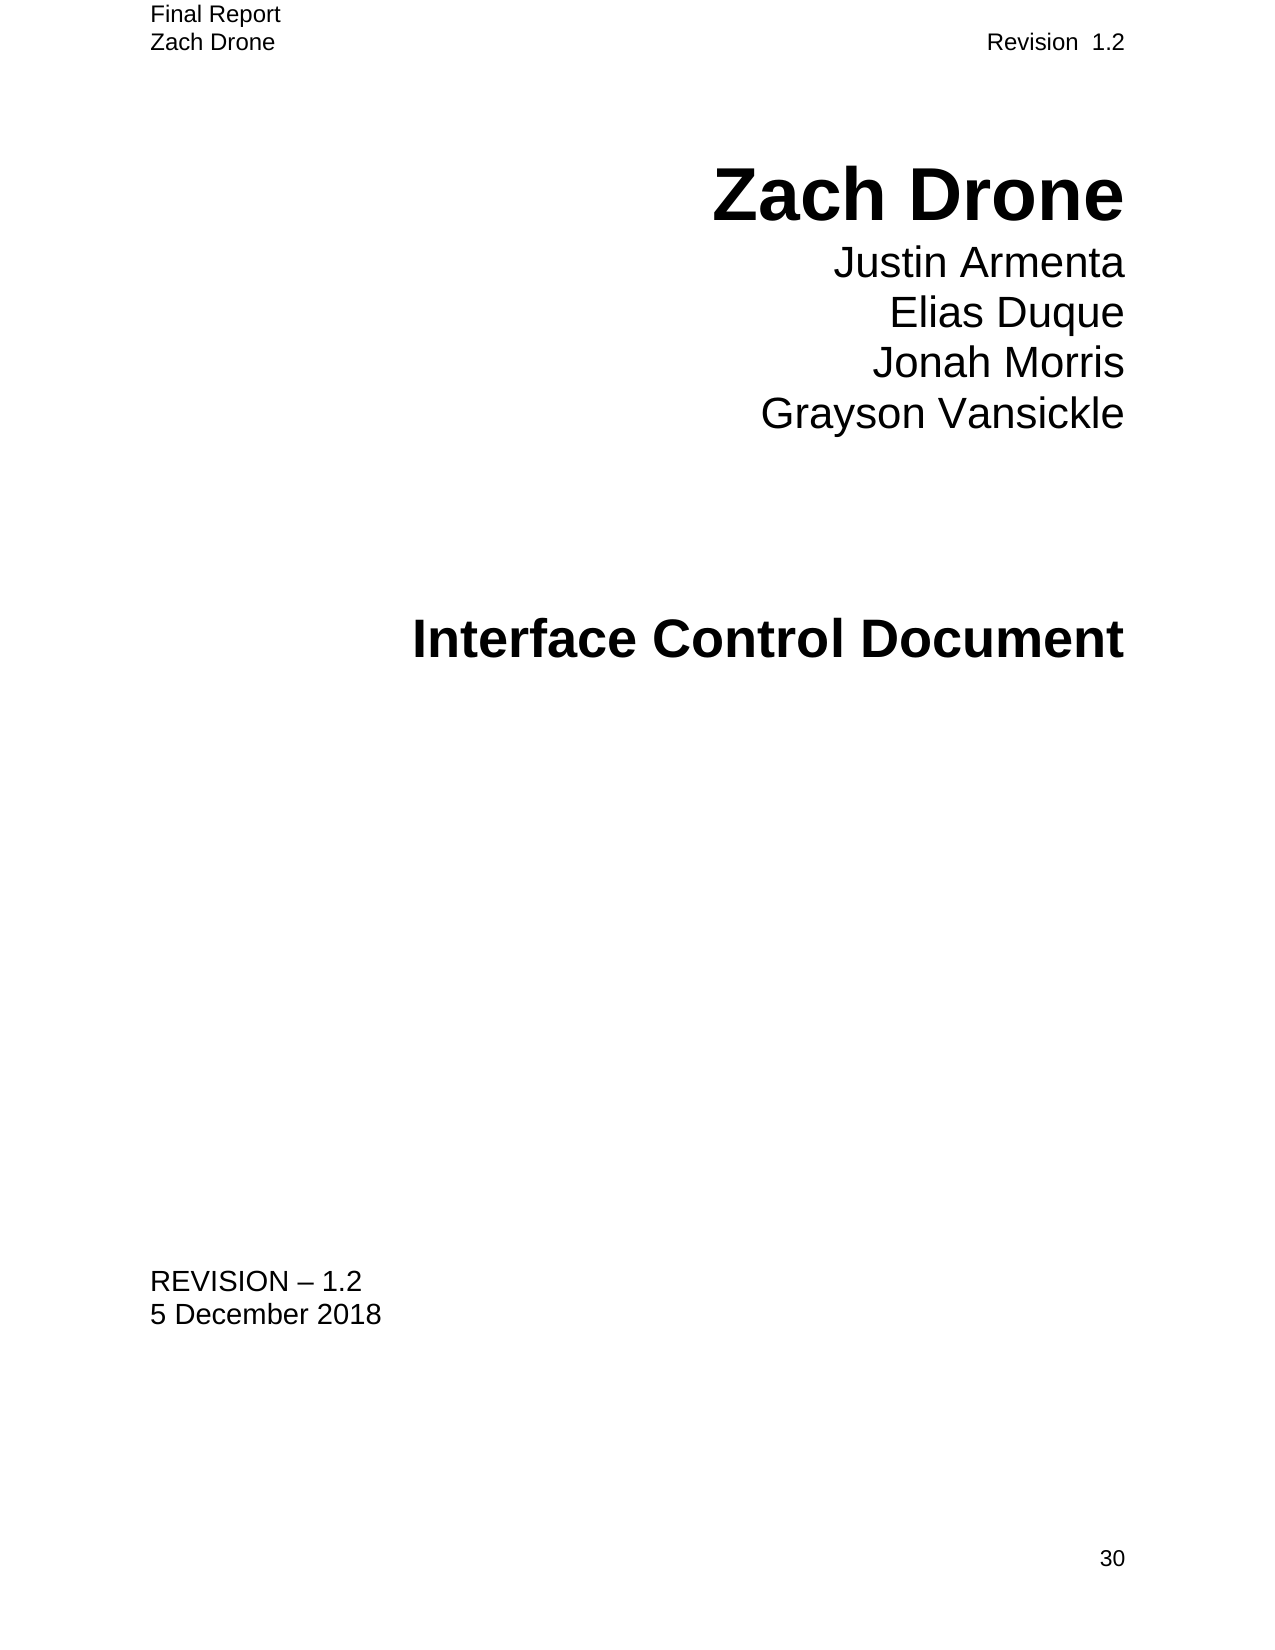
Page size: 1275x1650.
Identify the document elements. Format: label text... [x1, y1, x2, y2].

text REVISION – 1.2 [150, 1264, 1125, 1297]
text Jonah Morris [150, 337, 1125, 387]
text Grayson Vansickle [150, 387, 1125, 437]
text 5 December 2018 [150, 1297, 1125, 1331]
text Justin Armenta [150, 236, 1125, 287]
subtitle Interface Control Document [150, 606, 1125, 668]
text Zach Drone [150, 150, 1125, 236]
text Elias Duque [150, 287, 1125, 337]
